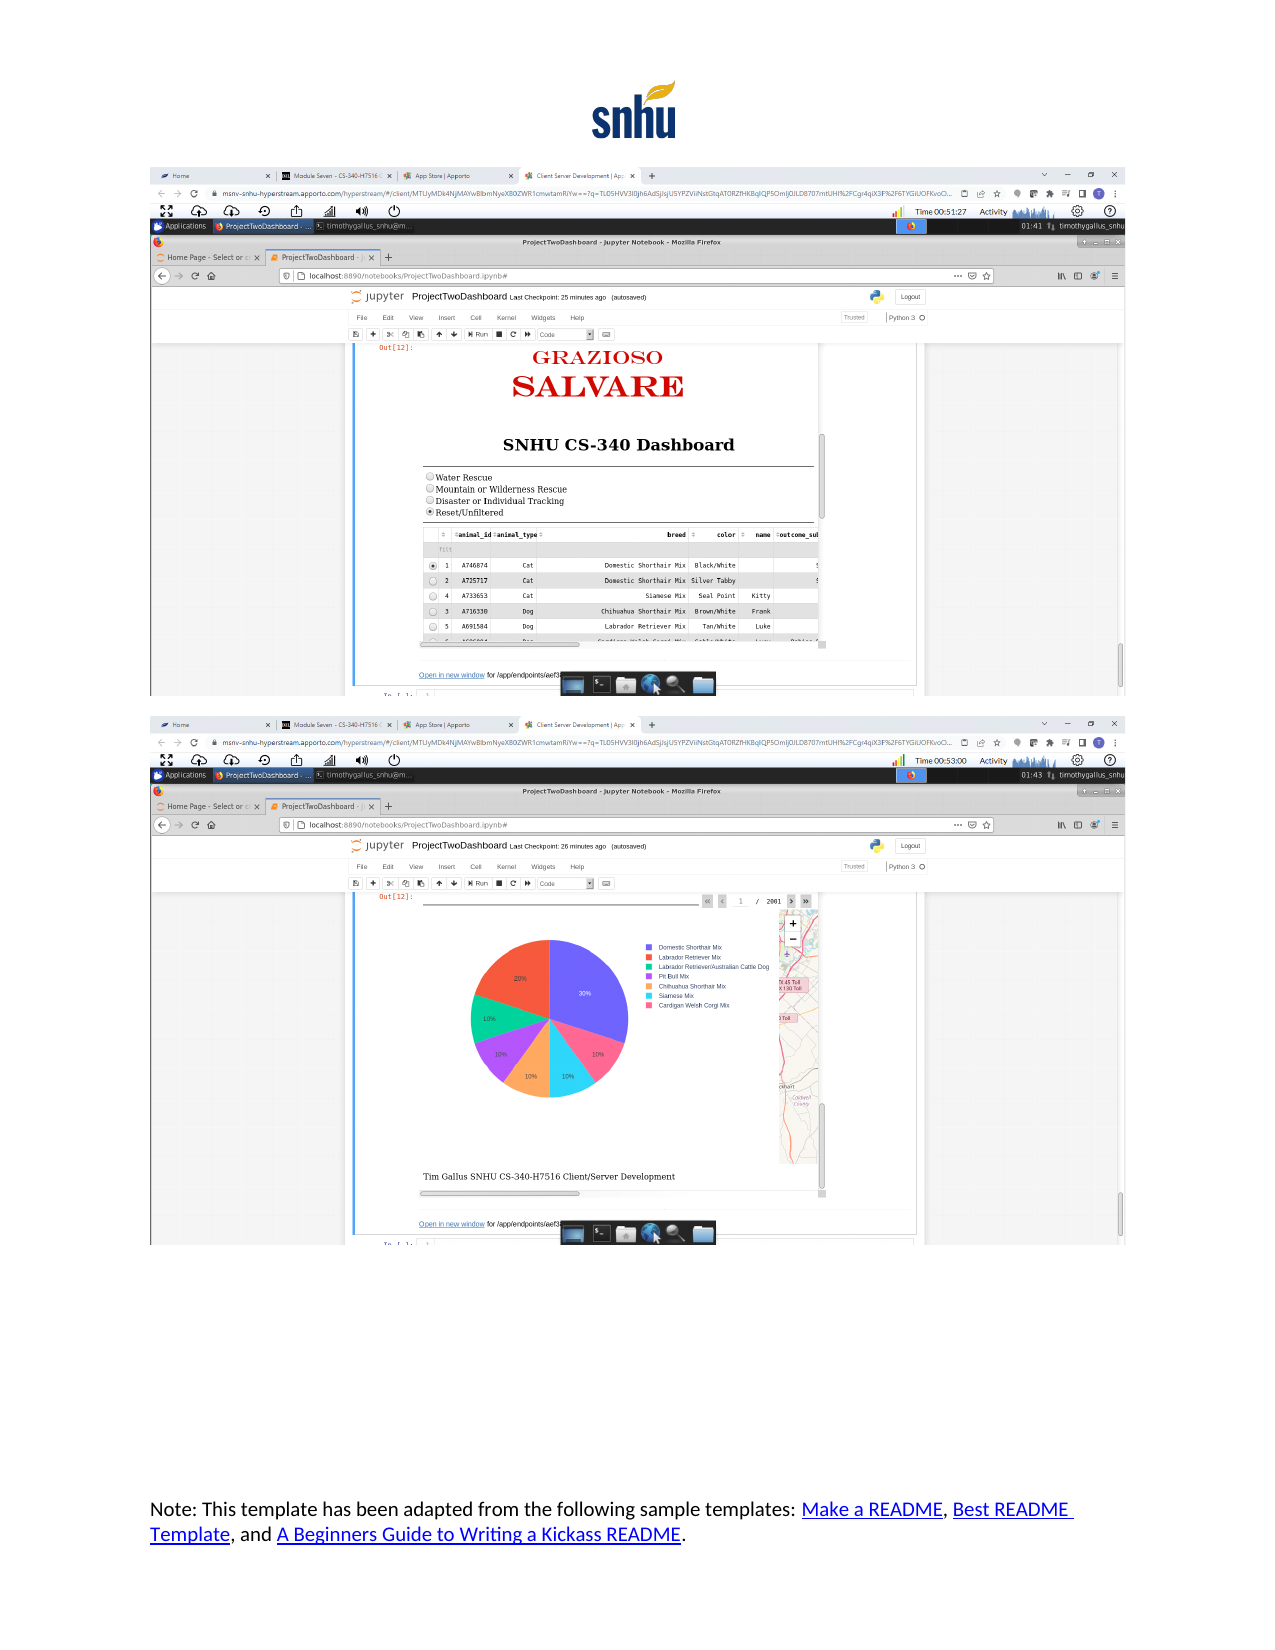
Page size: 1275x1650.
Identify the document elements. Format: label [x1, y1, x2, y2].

picture [573, 75, 702, 147]
picture [150, 167, 1125, 696]
picture [150, 716, 1125, 1245]
